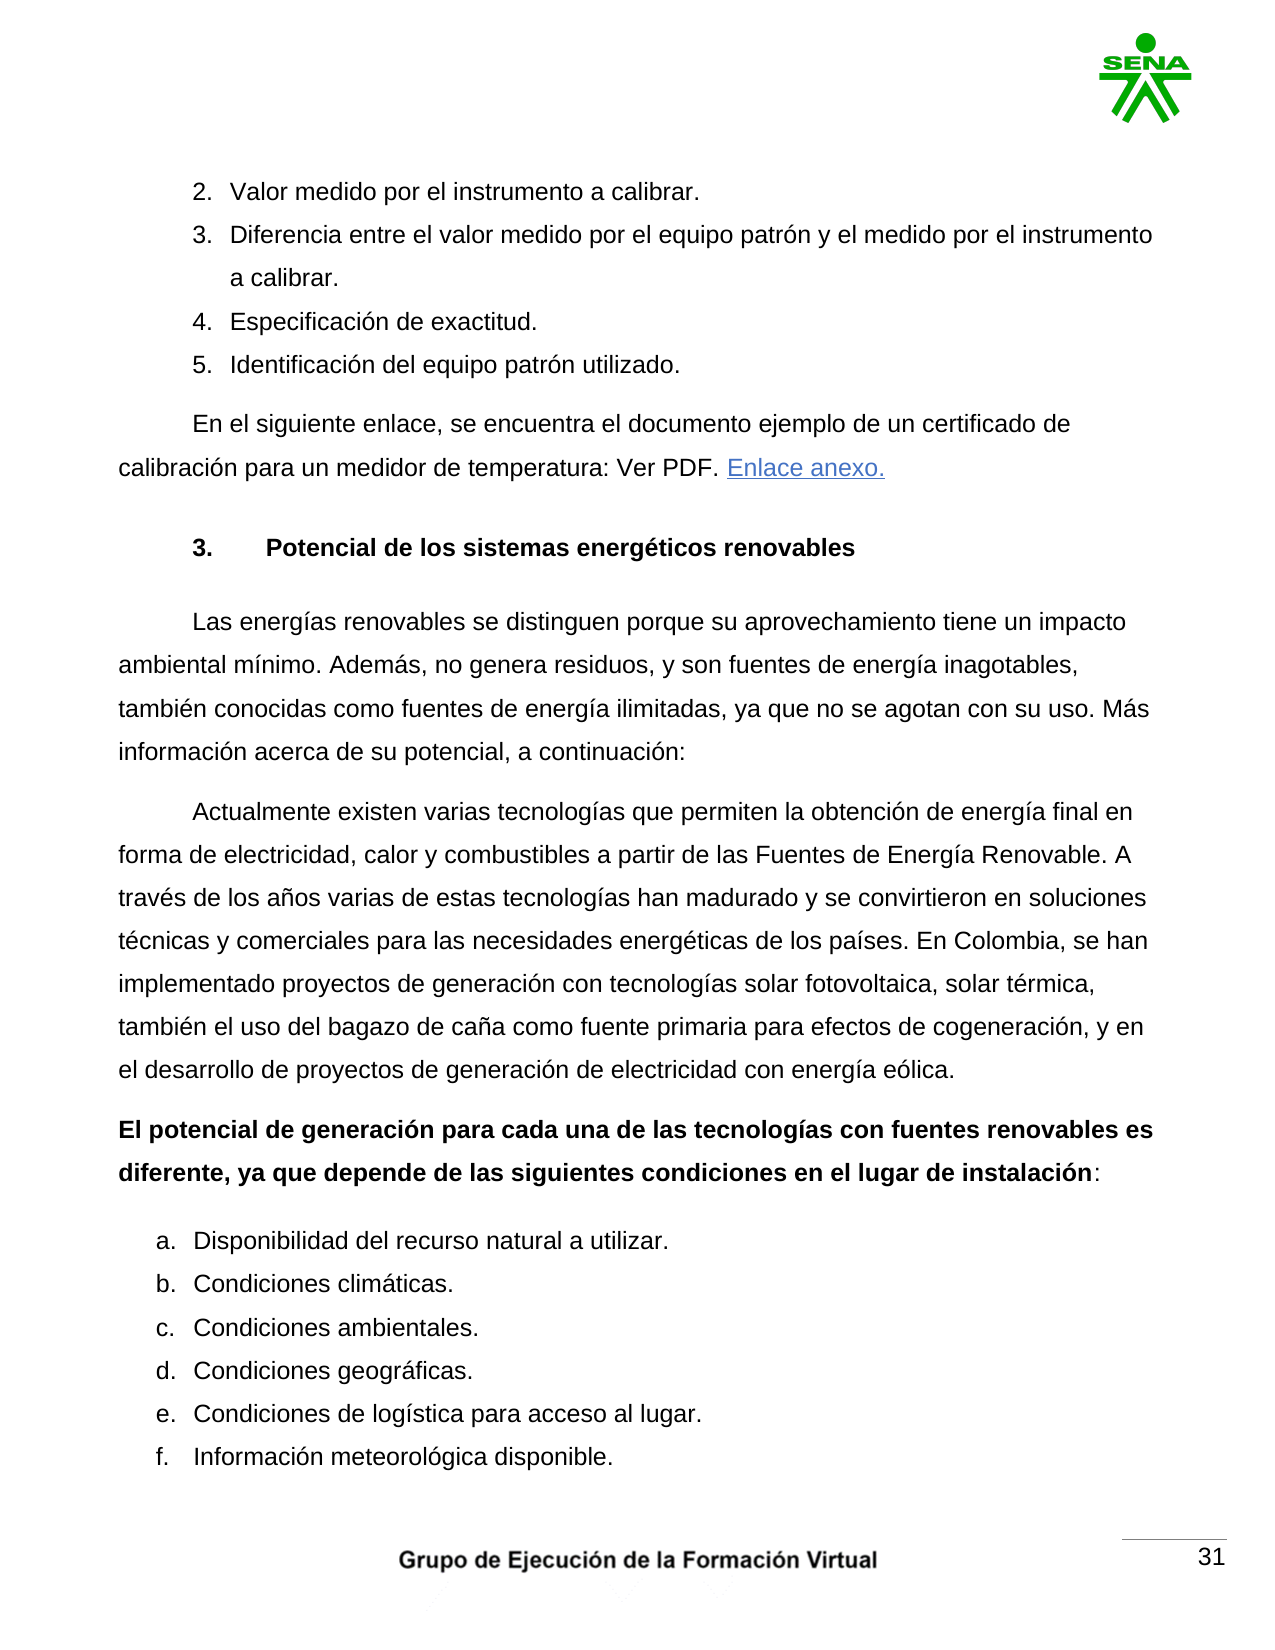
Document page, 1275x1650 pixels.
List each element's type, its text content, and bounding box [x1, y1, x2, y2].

list Condiciones ambientales. [156, 1313, 1157, 1341]
text El potencial de generación para cada una de las tecnologías con fuentes renovables es diferente, ya que depende de las siguientes condiciones en el lugar de instalación: [118, 1115, 1157, 1187]
picture [1099, 33, 1192, 123]
list Diferencia entre el valor medido por el equipo patrón y el medido por el instrumento a calibrar. [192, 220, 1157, 292]
list Condiciones de logística para acceso al lugar. [156, 1399, 1157, 1428]
picture [0, 1500, 1275, 1611]
list Valor medido por el instrumento a calibrar. [192, 177, 1157, 206]
list Especificación de exactitud. [192, 307, 1157, 335]
text Las energías renovables se distinguen porque su aprovechamiento tiene un impacto ambiental mínimo. Además, no genera residuos, y son fuentes de energía inagotables, también conocidas como fuentes de energía ilimitadas, ya que no se agotan con su uso. Más información acerca de su potencial, a continuación: [118, 607, 1157, 766]
text Actualmente existen varias tecnologías que permiten la obtención de energía final en forma de electricidad, calor y combustibles a partir de las Fuentes de Energía Renovable. A través de los años varias de estas tecnologías han madurado y se convirtieron en soluciones técnicas y comerciales para las necesidades energéticas de los países. En Colombia, se han implementado proyectos de generación con tecnologías solar fotovoltaica, solar térmica, también el uso del bagazo de caña como fuente primaria para efectos de cogeneración, y en el desarrollo de proyectos de generación de electricidad con energía eólica. [118, 797, 1157, 1084]
list Disponibilidad del recurso natural a utilizar. [156, 1226, 1157, 1255]
list Condiciones geográficas. [156, 1356, 1157, 1384]
list Información meteorológica disponible. [156, 1442, 1157, 1471]
list Identificación del equipo patrón utilizado. [192, 350, 1157, 378]
subtitle Potencial de los sistemas energéticos renovables [118, 533, 1157, 562]
list Condiciones climáticas. [156, 1269, 1157, 1298]
text En el siguiente enlace, se encuentra el documento ejemplo de un certificado de calibración para un medidor de temperatura: Ver PDF. Enlace anexo. [118, 409, 1157, 481]
